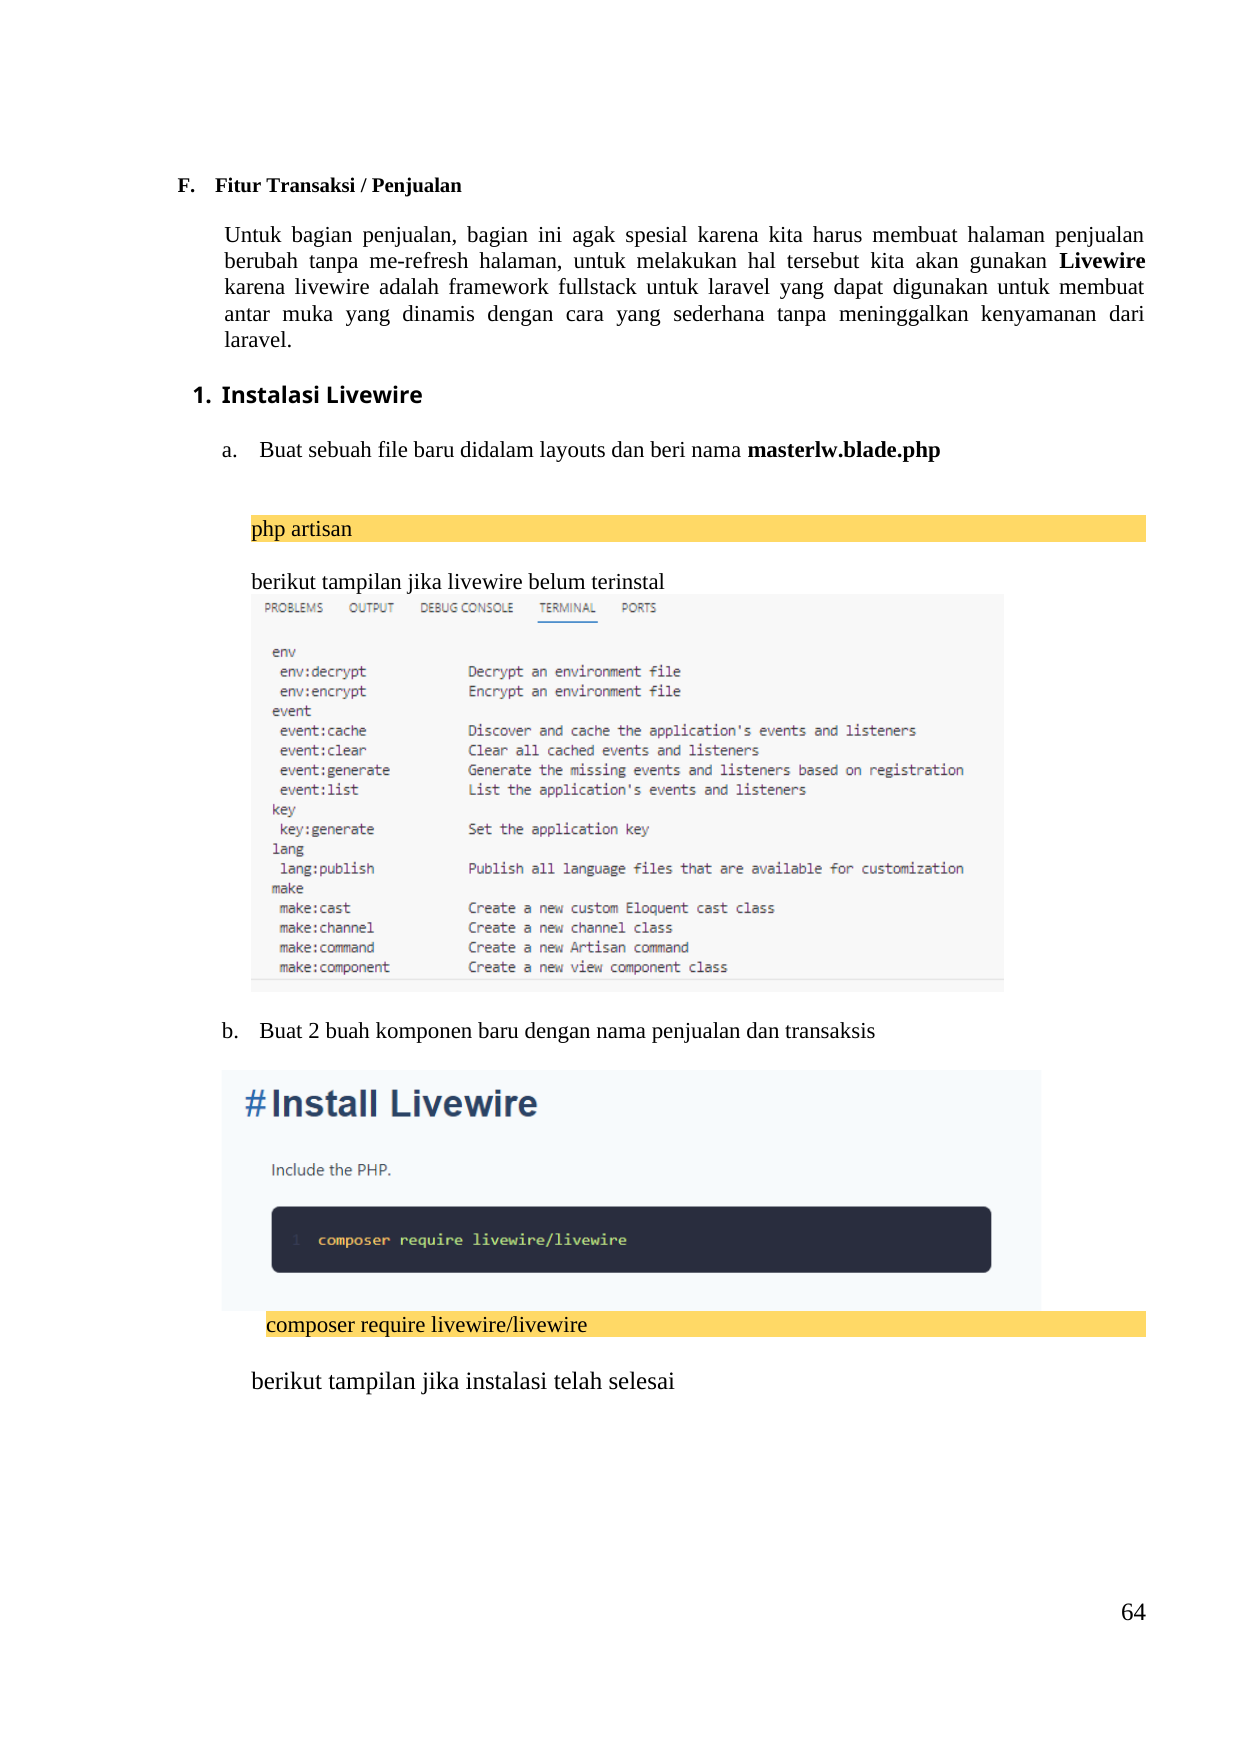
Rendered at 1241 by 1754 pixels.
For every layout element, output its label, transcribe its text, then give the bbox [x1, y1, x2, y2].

picture [251, 594, 1004, 992]
subtitle Fitur Transaksi / Penjualan [177, 172, 1146, 197]
text composer require livewire/livewire [266, 1311, 1146, 1337]
list Buat sebuah file baru didalam layouts dan beri nama masterlw.blade.php [222, 436, 1146, 463]
subtitle Instalasi Livewire [192, 379, 1146, 410]
text php artisan [251, 515, 1146, 542]
text berikut tampilan jika instalasi telah selesai [251, 1366, 1146, 1395]
text berikut tampilan jika livewire belum terinstal [251, 568, 1146, 594]
picture [221, 1070, 1042, 1311]
text Untuk bagian penjualan, bagian ini agak spesial karena kita harus membuat halaman penjualan berubah tanpa me-refresh halaman, untuk melakukan hal tersebut kita akan gunakan Livewire karena livewire adalah framework fullstack untuk laravel yang dapat digunakan untuk membuat antar muka yang dinamis dengan cara yang sederhana tanpa meninggalkan kenyamanan dari laravel. [224, 221, 1146, 352]
list Buat 2 buah komponen baru dengan nama penjualan dan transaksis [222, 1018, 1146, 1044]
